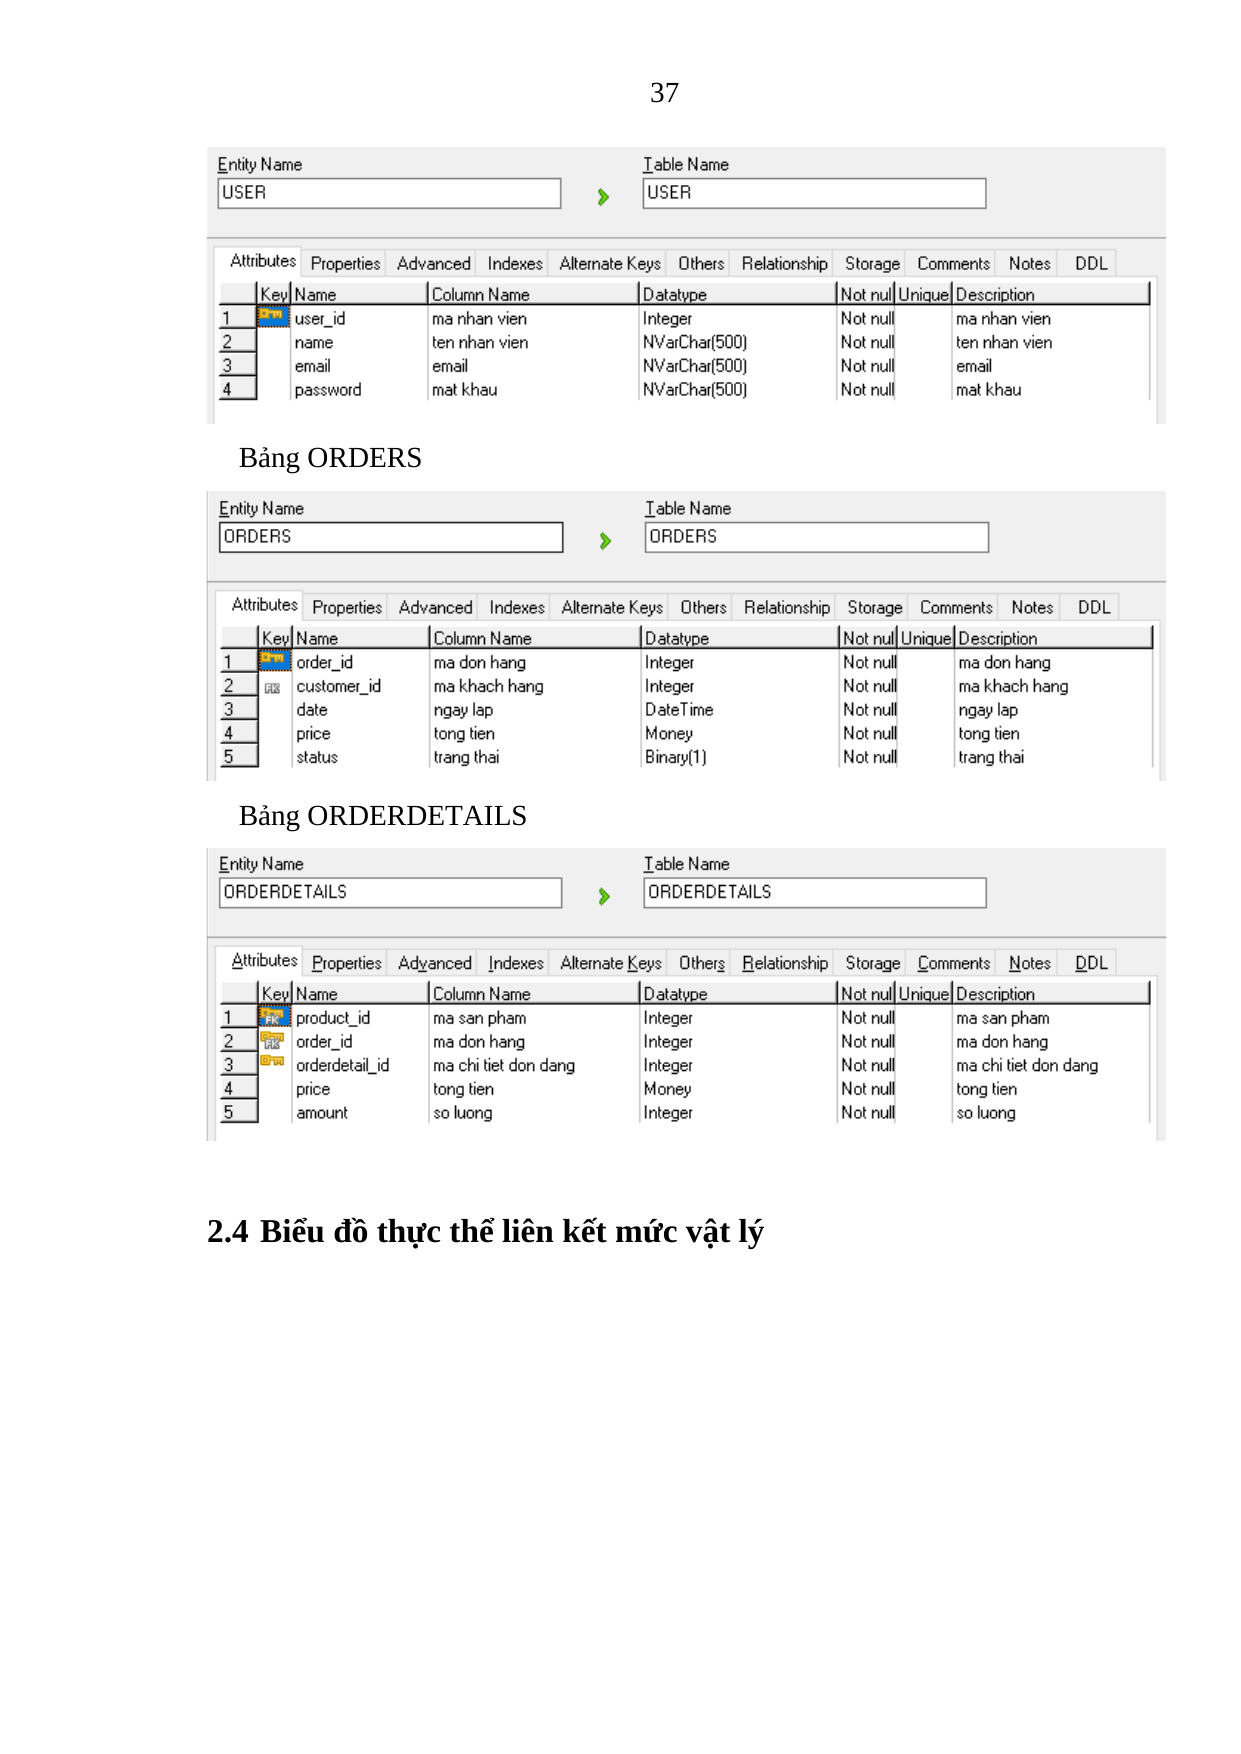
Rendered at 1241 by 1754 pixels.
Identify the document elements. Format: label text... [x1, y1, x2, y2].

picture [206, 848, 1167, 1141]
picture [206, 147, 1167, 424]
subtitle Biểu đồ thực thể liên kết mức vật lý [207, 1212, 1122, 1250]
text Bảng ORDERS [238, 441, 1122, 474]
text Bảng ORDERDETAILS [238, 798, 1122, 831]
picture [206, 491, 1167, 781]
